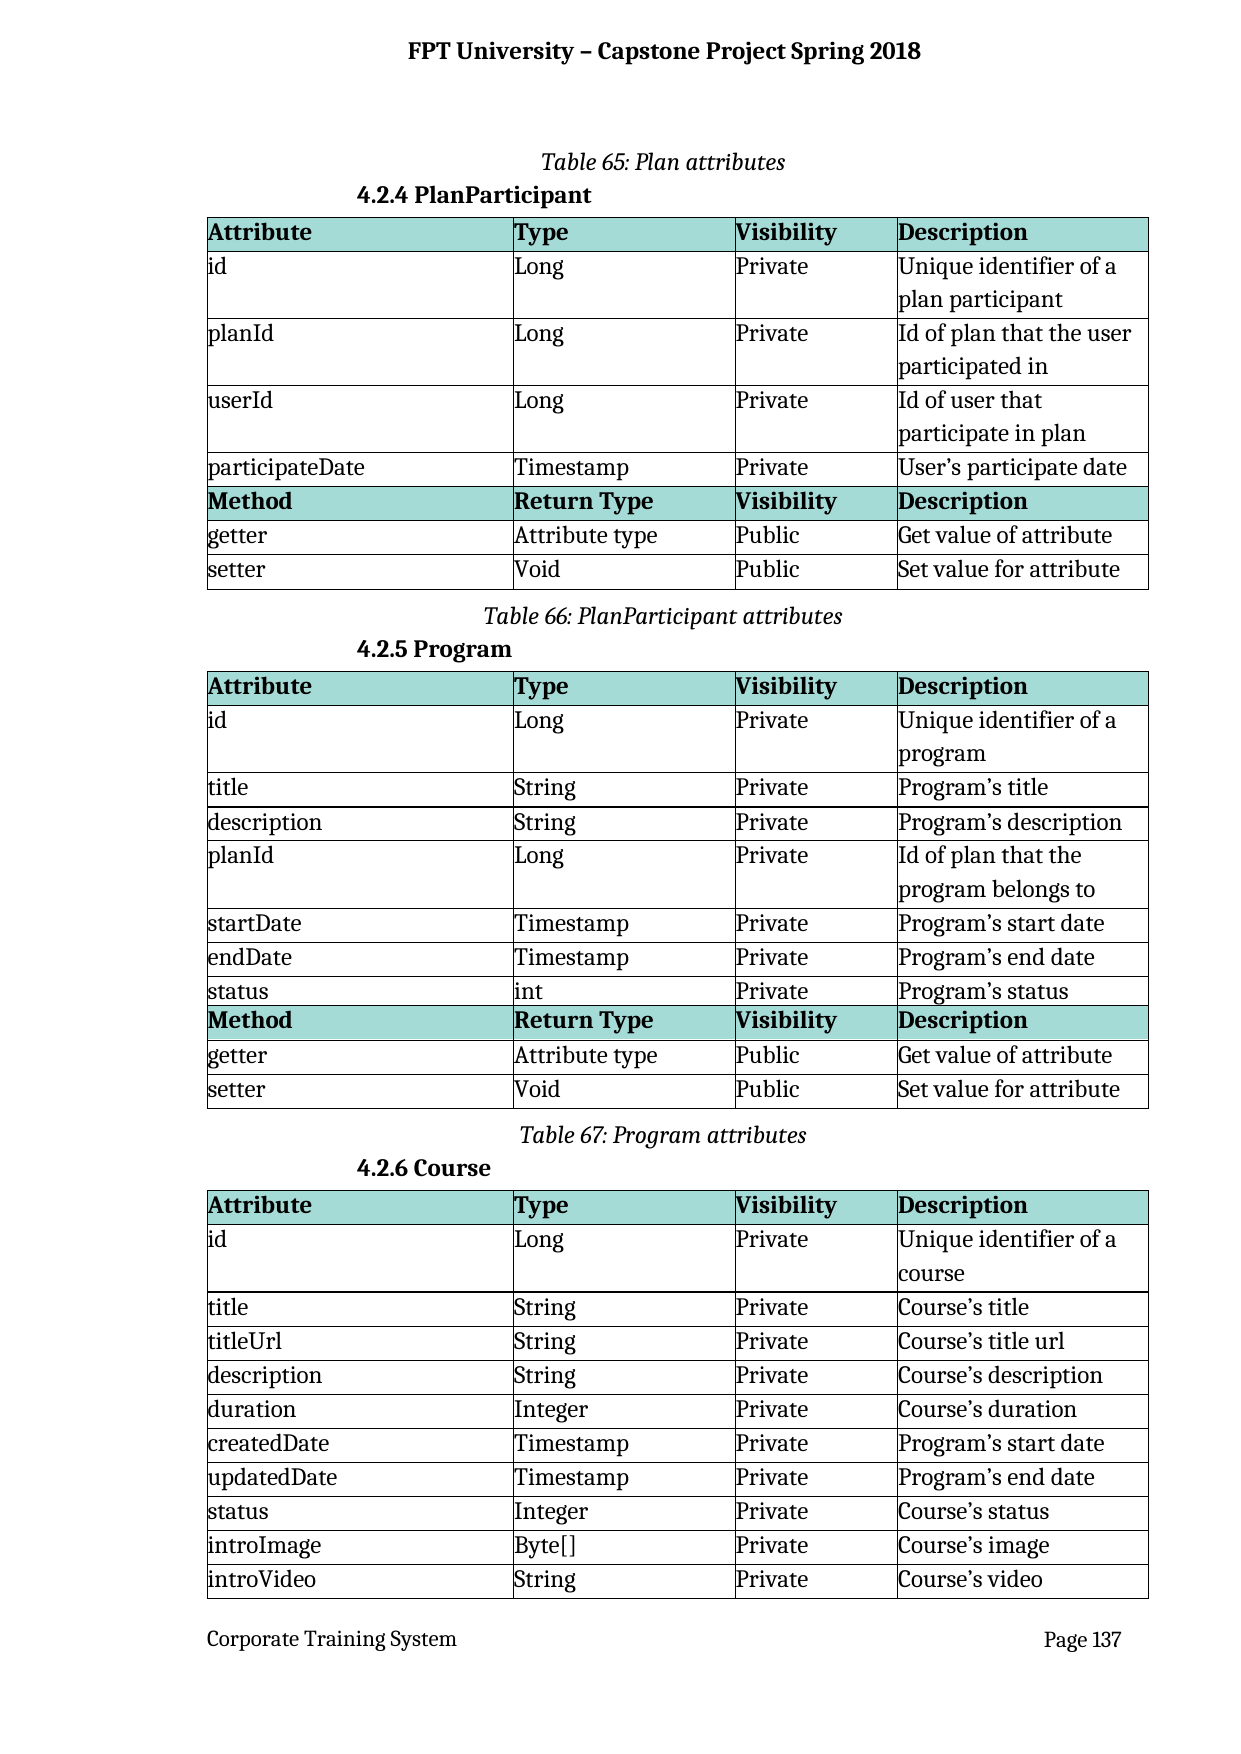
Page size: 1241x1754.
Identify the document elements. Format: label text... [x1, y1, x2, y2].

table_cell Course’s video [898, 1565, 1148, 1598]
table_cell Get value of attribute [898, 1041, 1148, 1073]
table_cell Return Type [514, 1006, 735, 1039]
table_cell Id of user that participate in plan [898, 386, 1148, 452]
table_cell Timestamp [514, 943, 735, 976]
table_cell String [514, 1293, 735, 1326]
table_cell Timestamp [514, 1463, 735, 1496]
table_cell Program’s status [898, 977, 1148, 1005]
table_cell Visibility [736, 1006, 897, 1039]
table_cell Private [736, 1531, 897, 1564]
subtitle 4.2.4 PlanParticipant [357, 181, 1124, 209]
table_header Type [514, 218, 735, 251]
table_cell id [208, 252, 513, 318]
table_cell Set value for attribute [898, 1075, 1148, 1108]
table_cell Private [736, 252, 897, 318]
table_cell Return Type [514, 487, 735, 520]
table_cell String [514, 808, 735, 840]
table_cell Course’s duration [898, 1395, 1148, 1428]
table_cell Timestamp [514, 1429, 735, 1462]
table_cell planId [208, 319, 513, 385]
table_cell Long [514, 706, 735, 772]
table_cell Method [208, 487, 513, 520]
table_cell Id of plan that the user participated in [898, 319, 1148, 385]
table_header Description [898, 672, 1148, 705]
table_cell Program’s end date [898, 1463, 1148, 1496]
table_cell Attribute type [514, 1041, 735, 1073]
table_cell Timestamp [514, 453, 735, 486]
subtitle 4.2.5 Program [357, 635, 1124, 664]
table_cell Public [736, 555, 897, 588]
table_cell User’s participate date [898, 453, 1148, 486]
table_cell Private [736, 808, 897, 840]
table_header Visibility [736, 672, 897, 705]
table_cell Long [514, 1225, 735, 1291]
table_cell introVideo [208, 1565, 513, 1598]
table_cell setter [208, 1075, 513, 1108]
table_cell setter [208, 555, 513, 588]
table_cell Private [736, 1429, 897, 1462]
table_cell Description [898, 1006, 1148, 1039]
table_cell Program’s title [898, 773, 1148, 806]
subtitle 4.2.6 Course [357, 1154, 1124, 1183]
table_cell status [208, 977, 513, 1005]
table_cell Void [514, 555, 735, 588]
table_cell title [208, 1293, 513, 1326]
table_cell Course’s status [898, 1497, 1148, 1530]
table_header Visibility [736, 218, 897, 251]
table_cell Unique identifier of a program [898, 706, 1148, 772]
table_cell Private [736, 943, 897, 976]
table_cell Integer [514, 1395, 735, 1428]
table_cell createdDate [208, 1429, 513, 1462]
table_cell String [514, 1565, 735, 1598]
table_header Description [898, 218, 1148, 251]
table_cell planId [208, 841, 513, 907]
table_cell Public [736, 1041, 897, 1073]
table_header Type [514, 672, 735, 705]
table_cell Method [208, 1006, 513, 1039]
table_cell Private [736, 1565, 897, 1598]
table_cell titleUrl [208, 1327, 513, 1359]
table_header Attribute [208, 672, 513, 705]
table_cell Course’s title url [898, 1327, 1148, 1359]
table_cell Private [736, 773, 897, 806]
table_cell Private [736, 1395, 897, 1428]
table_cell title [208, 773, 513, 806]
table_cell updatedDate [208, 1463, 513, 1496]
table_cell description [208, 808, 513, 840]
table_cell Private [736, 909, 897, 942]
table_cell Set value for attribute [898, 555, 1148, 588]
table_cell Long [514, 841, 735, 907]
table_header Attribute [208, 218, 513, 251]
table_cell Private [736, 1497, 897, 1530]
table_cell Byte[] [514, 1531, 735, 1564]
table_cell Program’s description [898, 808, 1148, 840]
table_cell Private [736, 1293, 897, 1326]
table_cell duration [208, 1395, 513, 1428]
table_header Visibility [736, 1191, 897, 1224]
table_cell String [514, 1361, 735, 1394]
table_header Type [514, 1191, 735, 1224]
table_cell int [514, 977, 735, 1005]
table_header Attribute [208, 1191, 513, 1224]
table_cell String [514, 1327, 735, 1359]
table_cell Private [736, 319, 897, 385]
table_cell Private [736, 1361, 897, 1394]
table_cell Course’s description [898, 1361, 1148, 1394]
table_cell Program’s end date [898, 943, 1148, 976]
table_cell Private [736, 841, 897, 907]
table_cell id [208, 706, 513, 772]
table_cell status [208, 1497, 513, 1530]
table_cell Id of plan that the program belongs to [898, 841, 1148, 907]
table_cell Void [514, 1075, 735, 1108]
table_cell Public [736, 521, 897, 554]
table_cell getter [208, 521, 513, 554]
table_cell Visibility [736, 487, 897, 520]
table_cell description [208, 1361, 513, 1394]
table_cell startDate [208, 909, 513, 942]
table_cell Description [898, 487, 1148, 520]
table_cell Private [736, 1225, 897, 1291]
table_cell Integer [514, 1497, 735, 1530]
table_cell Attribute type [514, 521, 735, 554]
table_cell Long [514, 252, 735, 318]
table_header Description [898, 1191, 1148, 1224]
table_cell Course’s image [898, 1531, 1148, 1564]
table_cell userId [208, 386, 513, 452]
table_cell Private [736, 453, 897, 486]
table_cell endDate [208, 943, 513, 976]
table_cell Private [736, 977, 897, 1005]
table_cell introImage [208, 1531, 513, 1564]
table_cell Long [514, 386, 735, 452]
table_cell Get value of attribute [898, 521, 1148, 554]
table_cell Long [514, 319, 735, 385]
table_cell Timestamp [514, 909, 735, 942]
table_cell Public [736, 1075, 897, 1108]
table_cell Private [736, 1463, 897, 1496]
table_cell Unique identifier of a course [898, 1225, 1148, 1291]
table_cell Course’s title [898, 1293, 1148, 1326]
table_cell getter [208, 1041, 513, 1073]
table_cell Program’s start date [898, 1429, 1148, 1462]
table_cell Unique identifier of a plan participant [898, 252, 1148, 318]
table_cell participateDate [208, 453, 513, 486]
table_cell id [208, 1225, 513, 1291]
table_cell Program’s start date [898, 909, 1148, 942]
table_cell Private [736, 386, 897, 452]
table_cell Private [736, 1327, 897, 1359]
table_cell Private [736, 706, 897, 772]
table_cell String [514, 773, 735, 806]
